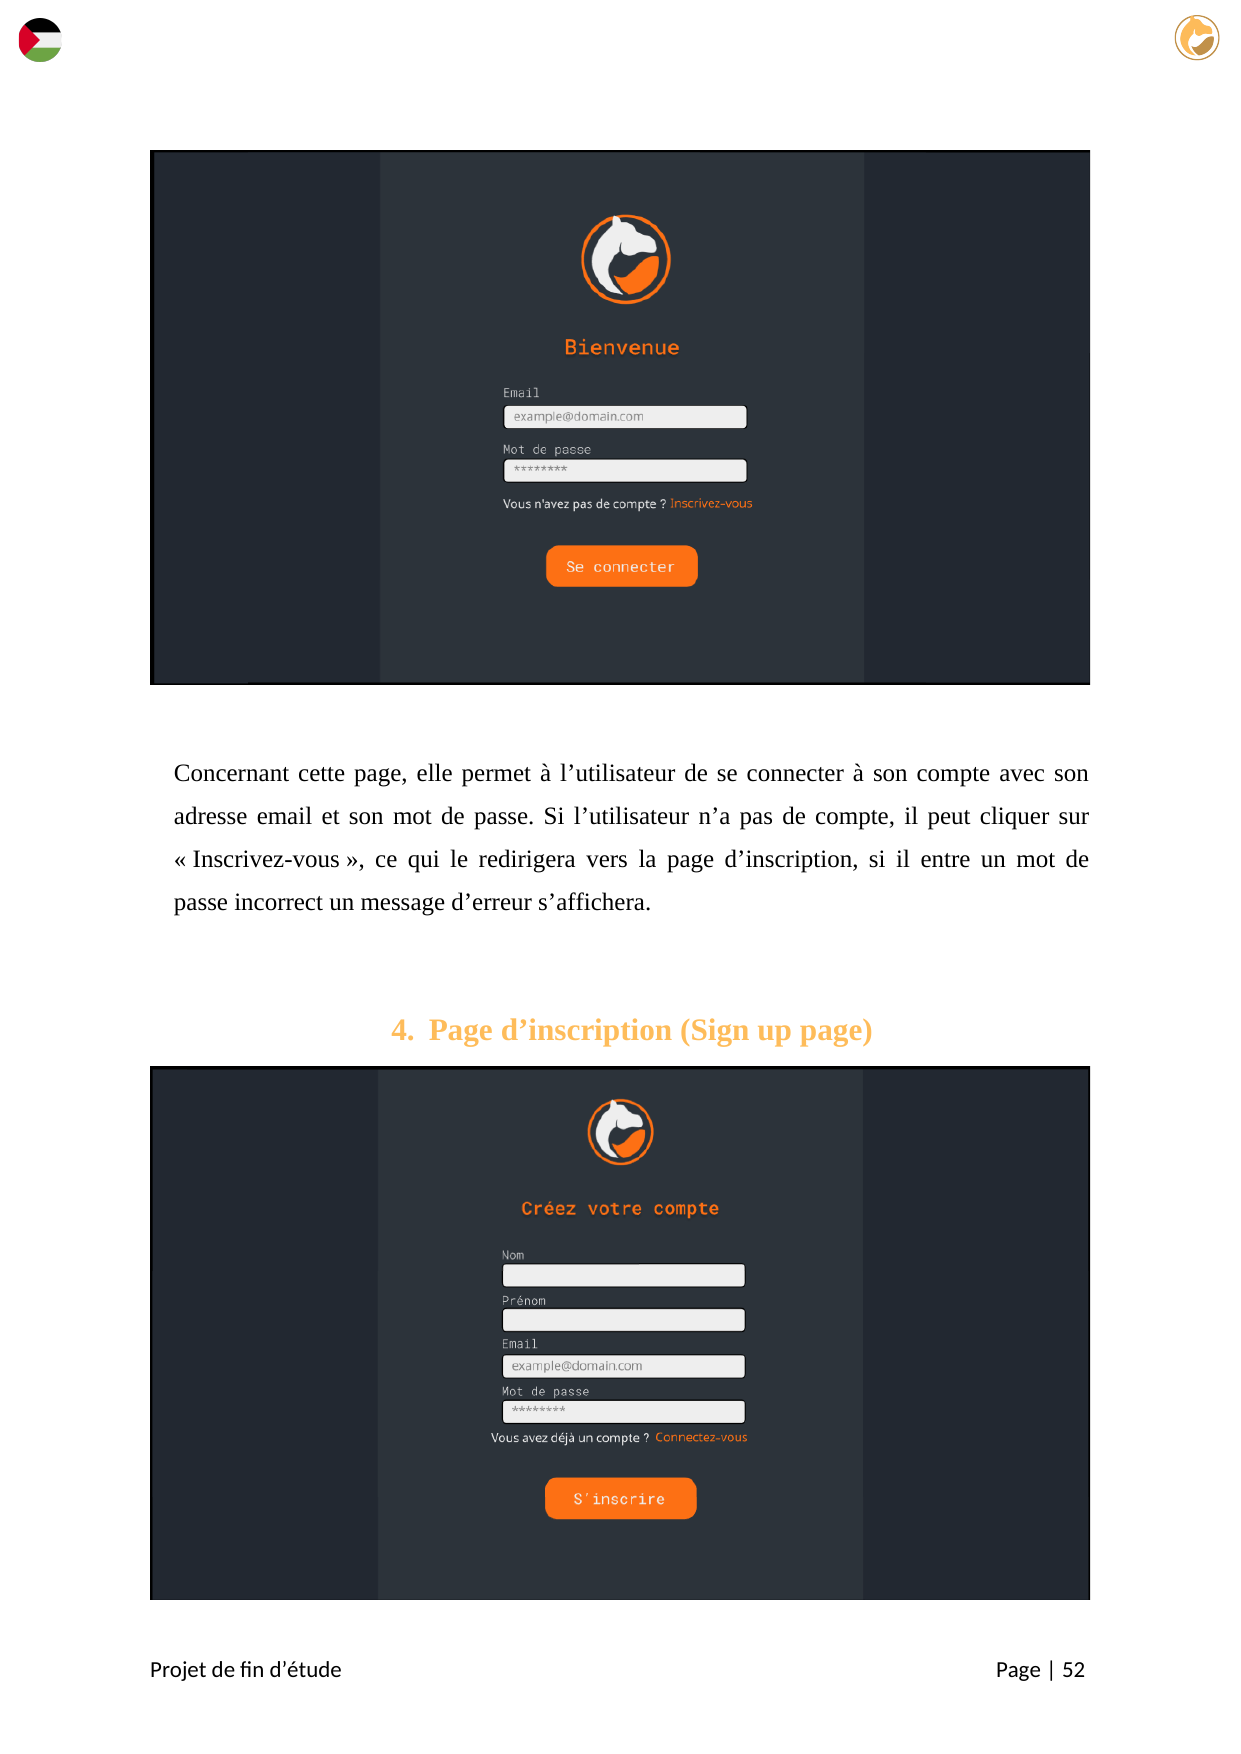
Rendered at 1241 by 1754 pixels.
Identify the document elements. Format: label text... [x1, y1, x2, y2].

picture [150, 150, 1091, 685]
text Page d’inscription (Sign up page) [174, 1011, 1090, 1047]
picture [150, 1066, 1091, 1600]
picture [1158, 8, 1236, 67]
text Concernant cette page, elle permet à l’utilisateur de se connecter à son compte avec son adresse email et son mot de passe. Si l’utilisateur n’a pas de compte, il peut cliquer sur « Inscrivez-vous », ce qui le redirigera vers la page d’inscription, si il entre un mot de passe incorrect un message d’erreur s’affichera. [174, 758, 1090, 916]
picture [18, 18, 62, 62]
